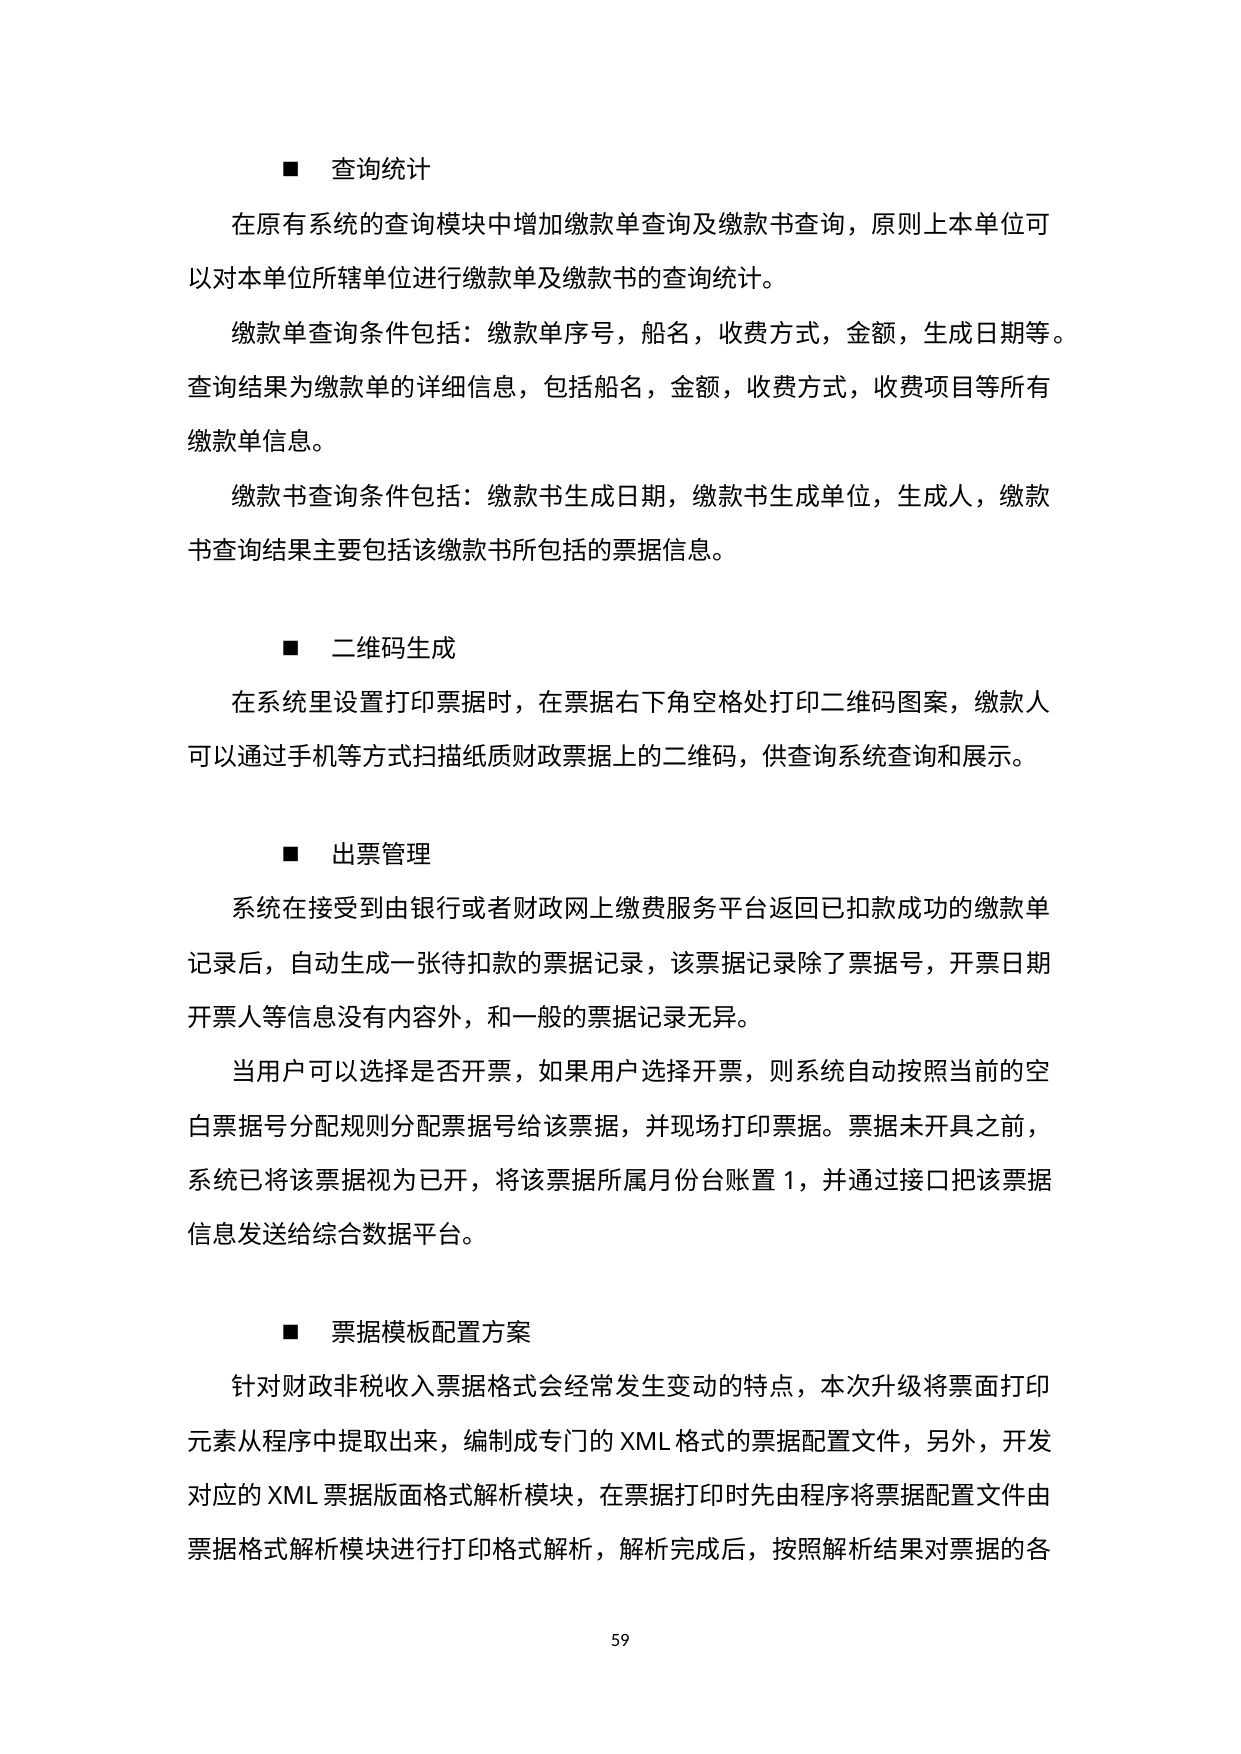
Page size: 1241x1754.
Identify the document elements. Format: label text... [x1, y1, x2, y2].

text 系统在接受到由银行或者财政网上缴费服务平台返回已扣款成功的缴款单记录后，自动生成一张待扣款的票据记录，该票据记录除了票据号，开票日期，开票人等信息没有内容外，和一般的票据记录无异。 [187, 889, 1053, 1034]
list 二维码生成 [281, 628, 1053, 664]
text 缴款书查询条件包括：缴款书生成日期，缴款书生成单位，生成人，缴款书查询结果主要包括该缴款书所包括的票据信息。 [187, 476, 1053, 567]
list 查询统计 [281, 150, 1053, 186]
list 票据模板配置方案 [281, 1312, 1053, 1349]
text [187, 1367, 1053, 1566]
list 出票管理 [281, 834, 1053, 871]
text 在系统里设置打印票据时，在票据右下角空格处打印二维码图案，缴款人可以通过手机等方式扫描纸质财政票据上的二维码，供查询系统查询和展示。 [187, 682, 1053, 773]
text 当用户可以选择是否开票，如果用户选择开票，则系统自动按照当前的空白票据号分配规则分配票据号给该票据，并现场打印票据。票据未开具之前，系统已将该票据视为已开，将该票据所属月份台账置1，并通过接口把该票据信息发送给综合数据平台。 [187, 1052, 1053, 1251]
text 在原有系统的查询模块中增加缴款单查询及缴款书查询，原则上本单位可以对本单位所辖单位进行缴款单及缴款书的查询统计。 [187, 204, 1053, 295]
text 缴款单查询条件包括：缴款单序号，船名，收费方式，金额，生成日期等。查询结果为缴款单的详细信息，包括船名，金额，收费方式，收费项目等所有缴款单信息。 [187, 313, 1053, 458]
